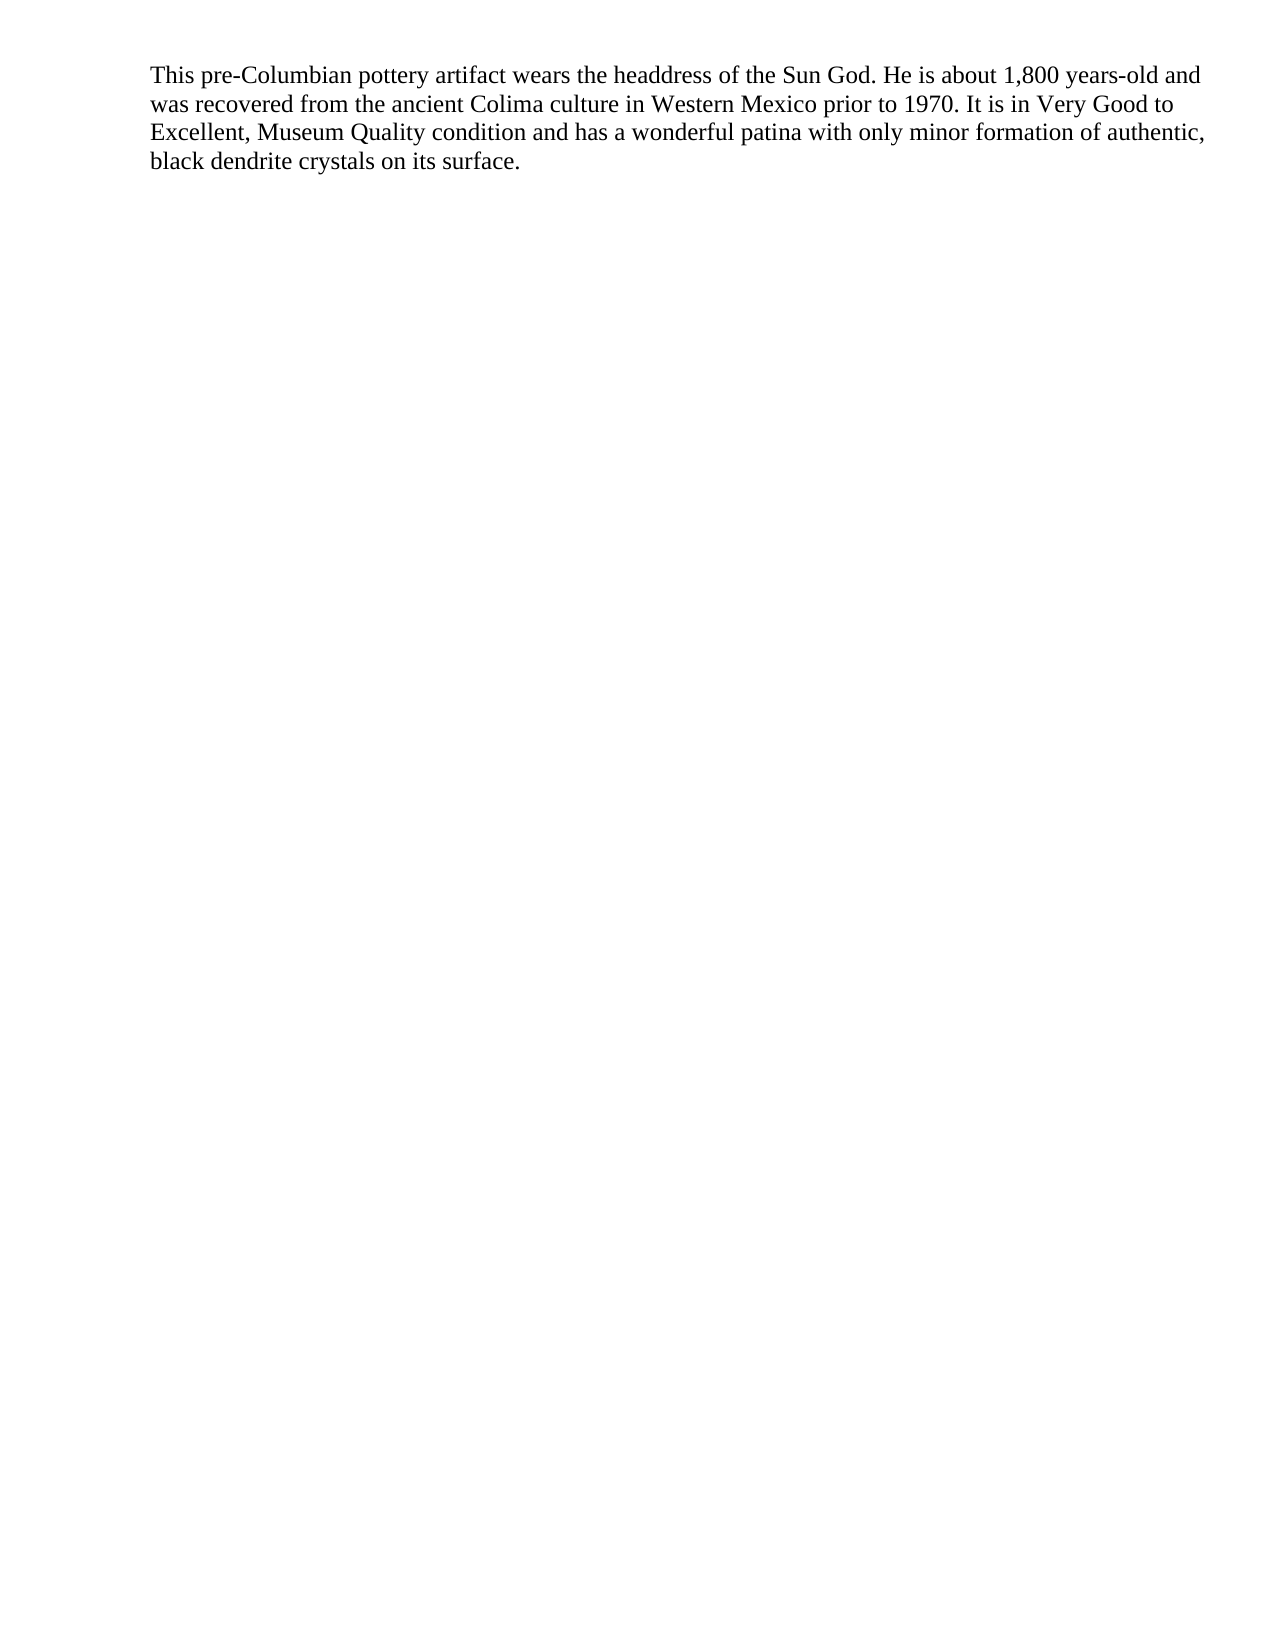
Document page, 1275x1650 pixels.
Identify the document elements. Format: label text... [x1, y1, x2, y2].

text This pre-Columbian pottery artifact wears the headdress of the Sun God. He is about 1,800 years-old and was recovered from the ancient Colima culture in Western Mexico prior to 1970. It is in Very Good to Excellent, Museum Quality condition and has a wonderful patina with only minor formation of authentic, black dendrite crystals on its surface. [150, 60, 1215, 175]
